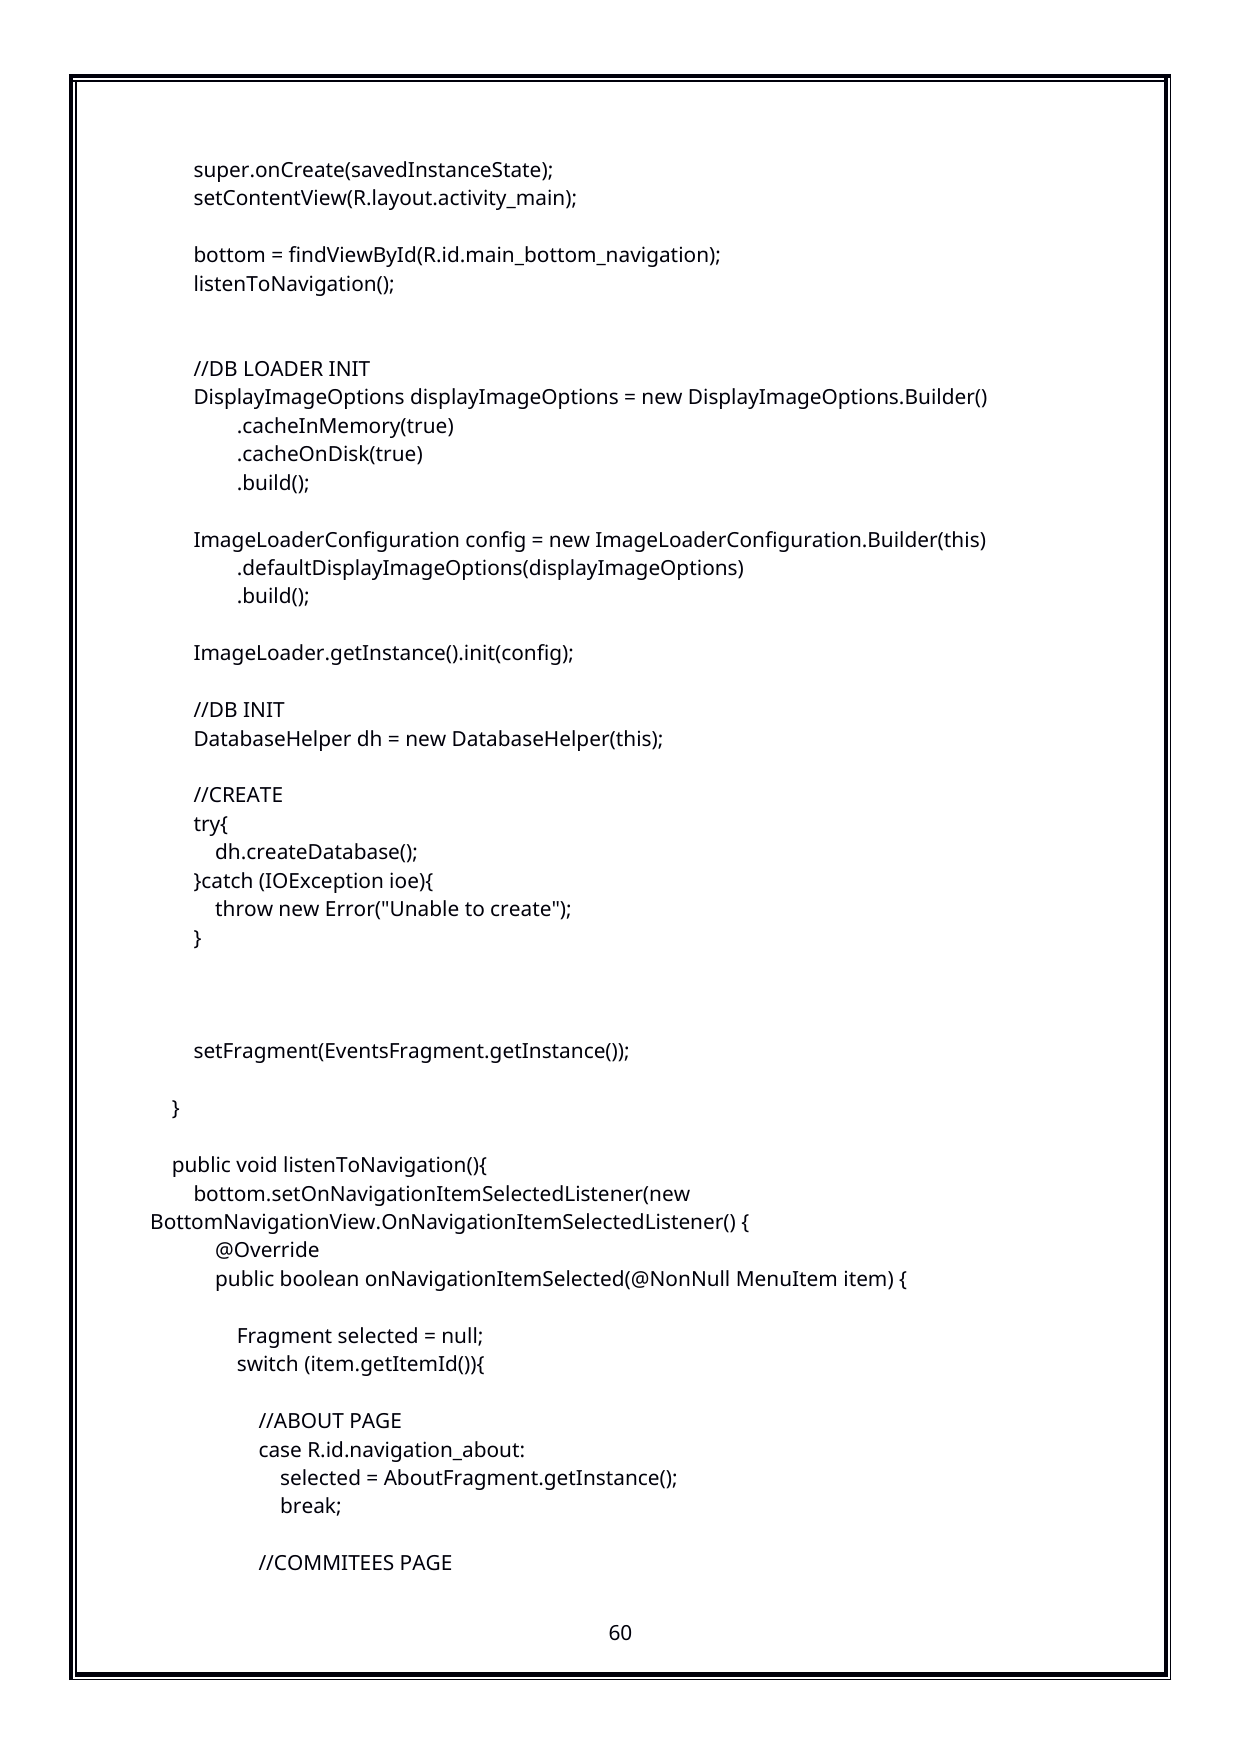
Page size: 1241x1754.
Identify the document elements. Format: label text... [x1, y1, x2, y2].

text ImageLoaderConfiguration config = new ImageLoaderConfiguration.Builder(this) [150, 525, 1090, 553]
text } [150, 1093, 1090, 1122]
text super.onCreate(savedInstanceState); [150, 155, 1090, 183]
text bottom.setOnNavigationItemSelectedListener(new BottomNavigationView.OnNavigationItemSelectedListener() { [150, 1179, 1090, 1236]
text listenToNavigation(); [150, 269, 1090, 297]
text DatabaseHelper dh = new DatabaseHelper(this); [150, 724, 1090, 752]
text ImageLoader.getInstance().init(config); [150, 638, 1090, 667]
text setFragment(EventsFragment.getInstance()); [150, 1037, 1090, 1065]
text //CREATE [150, 781, 1090, 809]
text .build(); [150, 468, 1090, 496]
text break; [150, 1492, 1090, 1520]
text @Override [150, 1236, 1090, 1264]
text //DB INIT [150, 695, 1090, 724]
text try{ [150, 809, 1090, 837]
text public boolean onNavigationItemSelected(@NonNull MenuItem item) { [150, 1264, 1090, 1292]
text .build(); [150, 582, 1090, 610]
text }catch (IOException ioe){ [150, 866, 1090, 894]
text //ABOUT PAGE [150, 1406, 1090, 1435]
text Fragment selected = null; [150, 1321, 1090, 1349]
text } [150, 923, 1090, 951]
text .defaultDisplayImageOptions(displayImageOptions) [150, 553, 1090, 582]
text selected = AboutFragment.getInstance(); [150, 1463, 1090, 1492]
text throw new Error("Unable to create"); [150, 894, 1090, 923]
text case R.id.navigation_about: [150, 1435, 1090, 1463]
text dh.createDatabase(); [150, 837, 1090, 866]
text setContentView(R.layout.activity_main); [150, 183, 1090, 212]
text .cacheInMemory(true) [150, 411, 1090, 439]
text //DB LOADER INIT [150, 354, 1090, 382]
text DisplayImageOptions displayImageOptions = new DisplayImageOptions.Builder() [150, 382, 1090, 411]
text bottom = findViewById(R.id.main_bottom_navigation); [150, 240, 1090, 269]
text .cacheOnDisk(true) [150, 439, 1090, 468]
text //COMMITEES PAGE [150, 1548, 1090, 1577]
text switch (item.getItemId()){ [150, 1349, 1090, 1378]
text public void listenToNavigation(){ [150, 1150, 1090, 1179]
